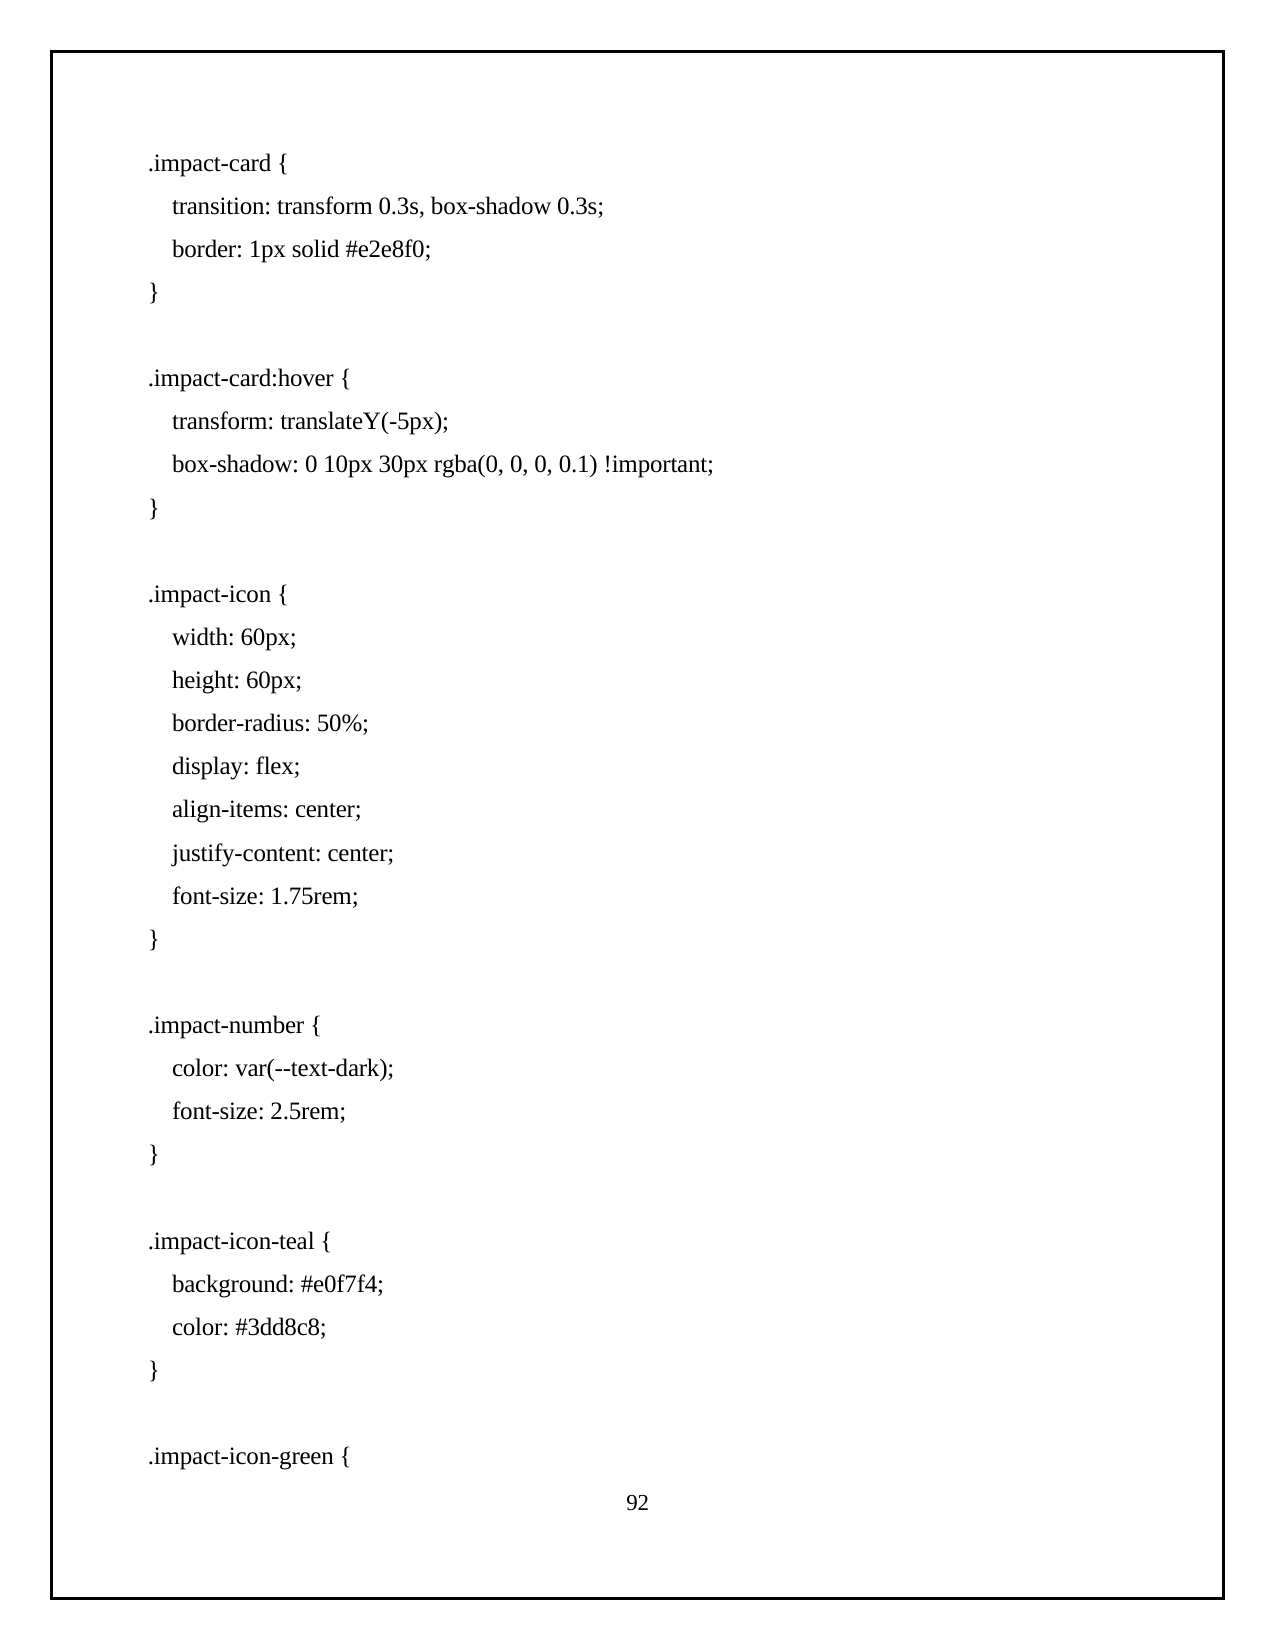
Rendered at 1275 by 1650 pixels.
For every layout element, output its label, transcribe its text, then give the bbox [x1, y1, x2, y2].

text .impact-icon-green { [148, 1441, 1127, 1470]
text height: 60px; [148, 665, 1127, 694]
text border-radius: 50%; [148, 708, 1127, 737]
text } [148, 493, 1127, 521]
text .impact-icon-teal { [148, 1226, 1127, 1254]
text display: flex; [148, 751, 1127, 780]
text width: 60px; [148, 622, 1127, 651]
text border: 1px solid #e2e8f0; [148, 234, 1127, 263]
text .impact-card:hover { [148, 363, 1127, 392]
text box-shadow: 0 10px 30px rgba(0, 0, 0, 0.1) !important; [148, 449, 1127, 478]
text align-items: center; [148, 794, 1127, 823]
text } [148, 1355, 1127, 1384]
text } [148, 277, 1127, 306]
text justify-content: center; [148, 838, 1127, 866]
text .impact-number { [148, 1010, 1127, 1039]
text color: var(--text-dark); [148, 1053, 1127, 1082]
text font-size: 1.75rem; [148, 881, 1127, 909]
text } [148, 924, 1127, 953]
text .impact-card { [148, 148, 1127, 176]
text color: #3dd8c8; [148, 1312, 1127, 1341]
text background: #e0f7f4; [148, 1269, 1127, 1298]
text transition: transform 0.3s, box-shadow 0.3s; [148, 191, 1127, 219]
text } [148, 1139, 1127, 1168]
text .impact-icon { [148, 579, 1127, 608]
text transform: translateY(-5px); [148, 406, 1127, 435]
text font-size: 2.5rem; [148, 1096, 1127, 1125]
